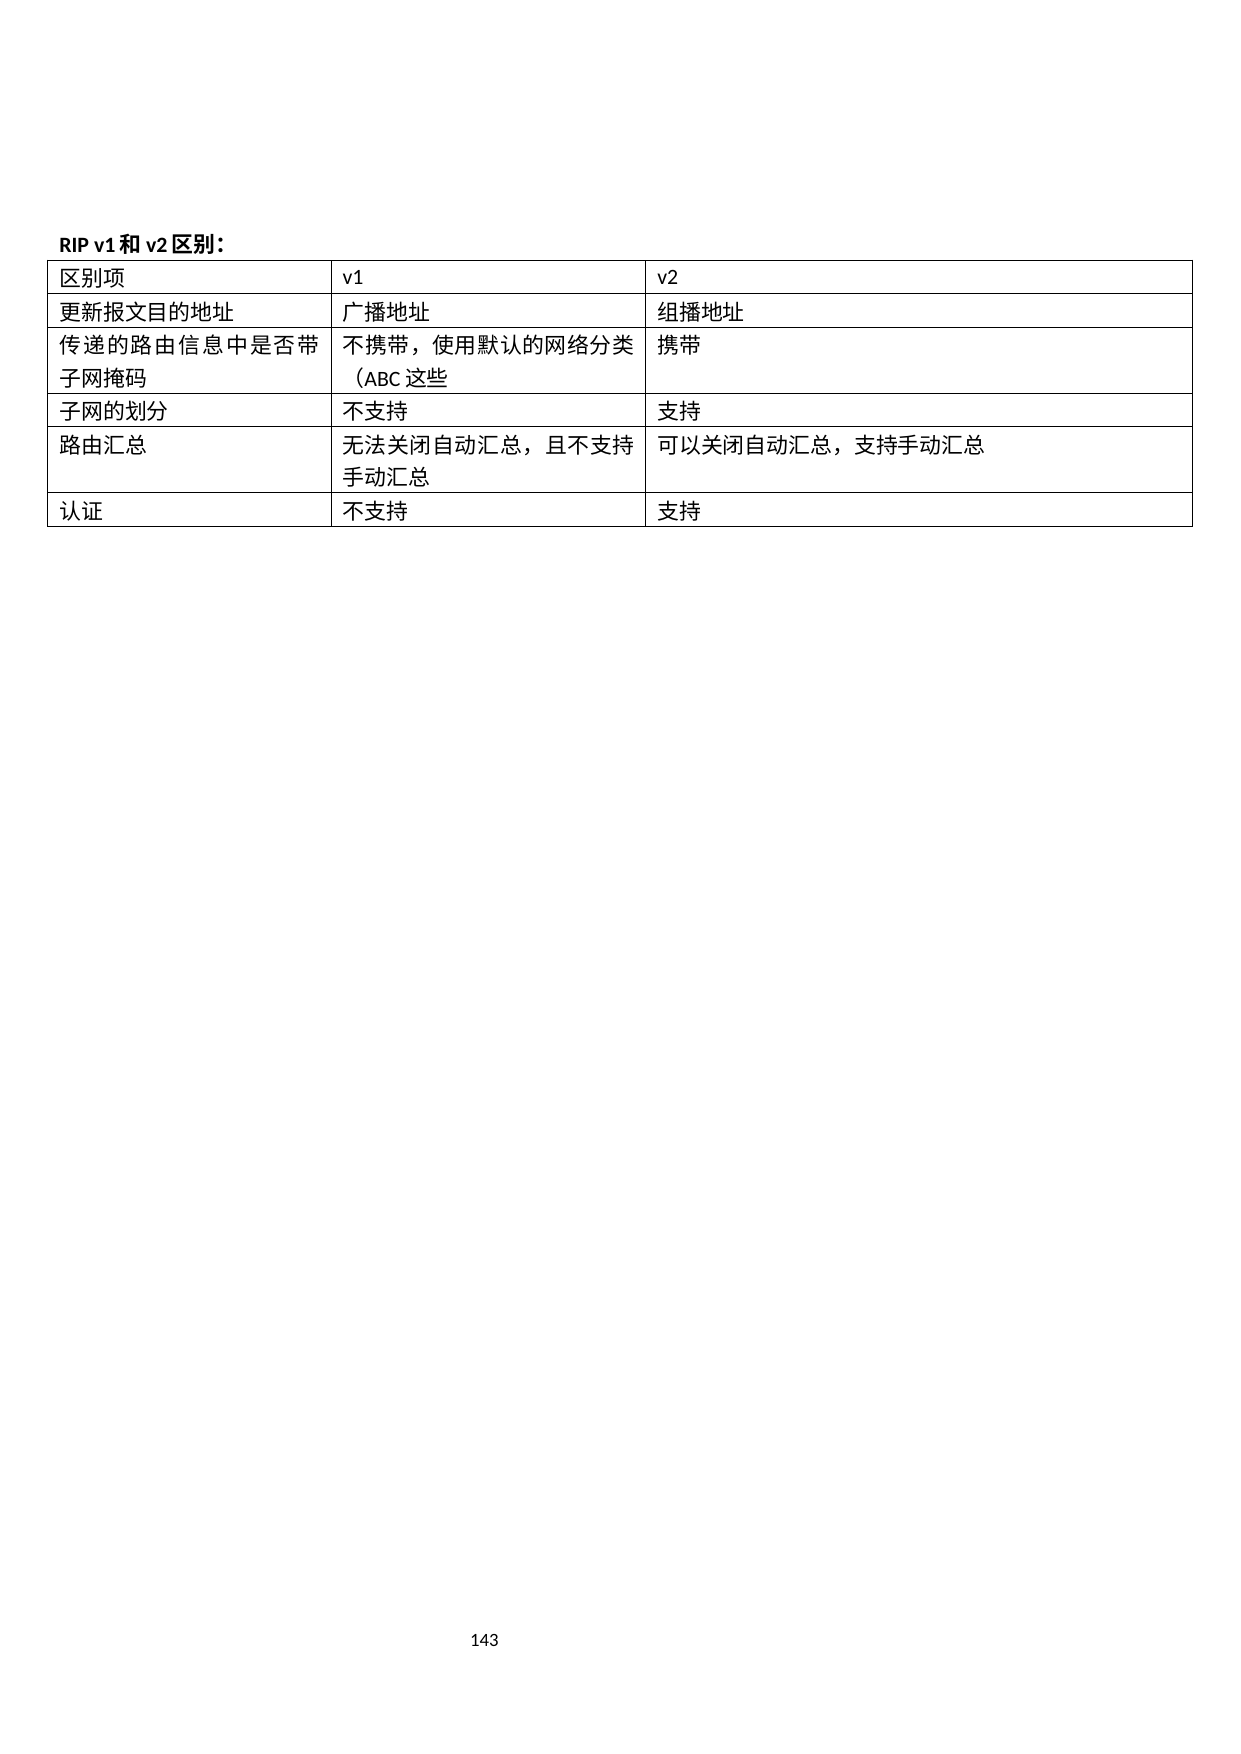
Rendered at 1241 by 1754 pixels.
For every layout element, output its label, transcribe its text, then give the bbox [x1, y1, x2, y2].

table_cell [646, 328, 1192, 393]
text RIP v1和v2区别： [59, 227, 1181, 259]
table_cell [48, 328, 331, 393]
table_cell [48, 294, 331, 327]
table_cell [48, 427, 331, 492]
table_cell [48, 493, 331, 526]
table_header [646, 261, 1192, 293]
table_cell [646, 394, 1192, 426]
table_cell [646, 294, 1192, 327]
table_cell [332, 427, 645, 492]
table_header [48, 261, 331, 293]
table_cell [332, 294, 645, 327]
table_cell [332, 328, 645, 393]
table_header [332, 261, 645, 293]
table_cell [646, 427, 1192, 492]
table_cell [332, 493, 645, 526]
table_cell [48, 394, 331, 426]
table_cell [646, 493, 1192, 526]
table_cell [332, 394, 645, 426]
